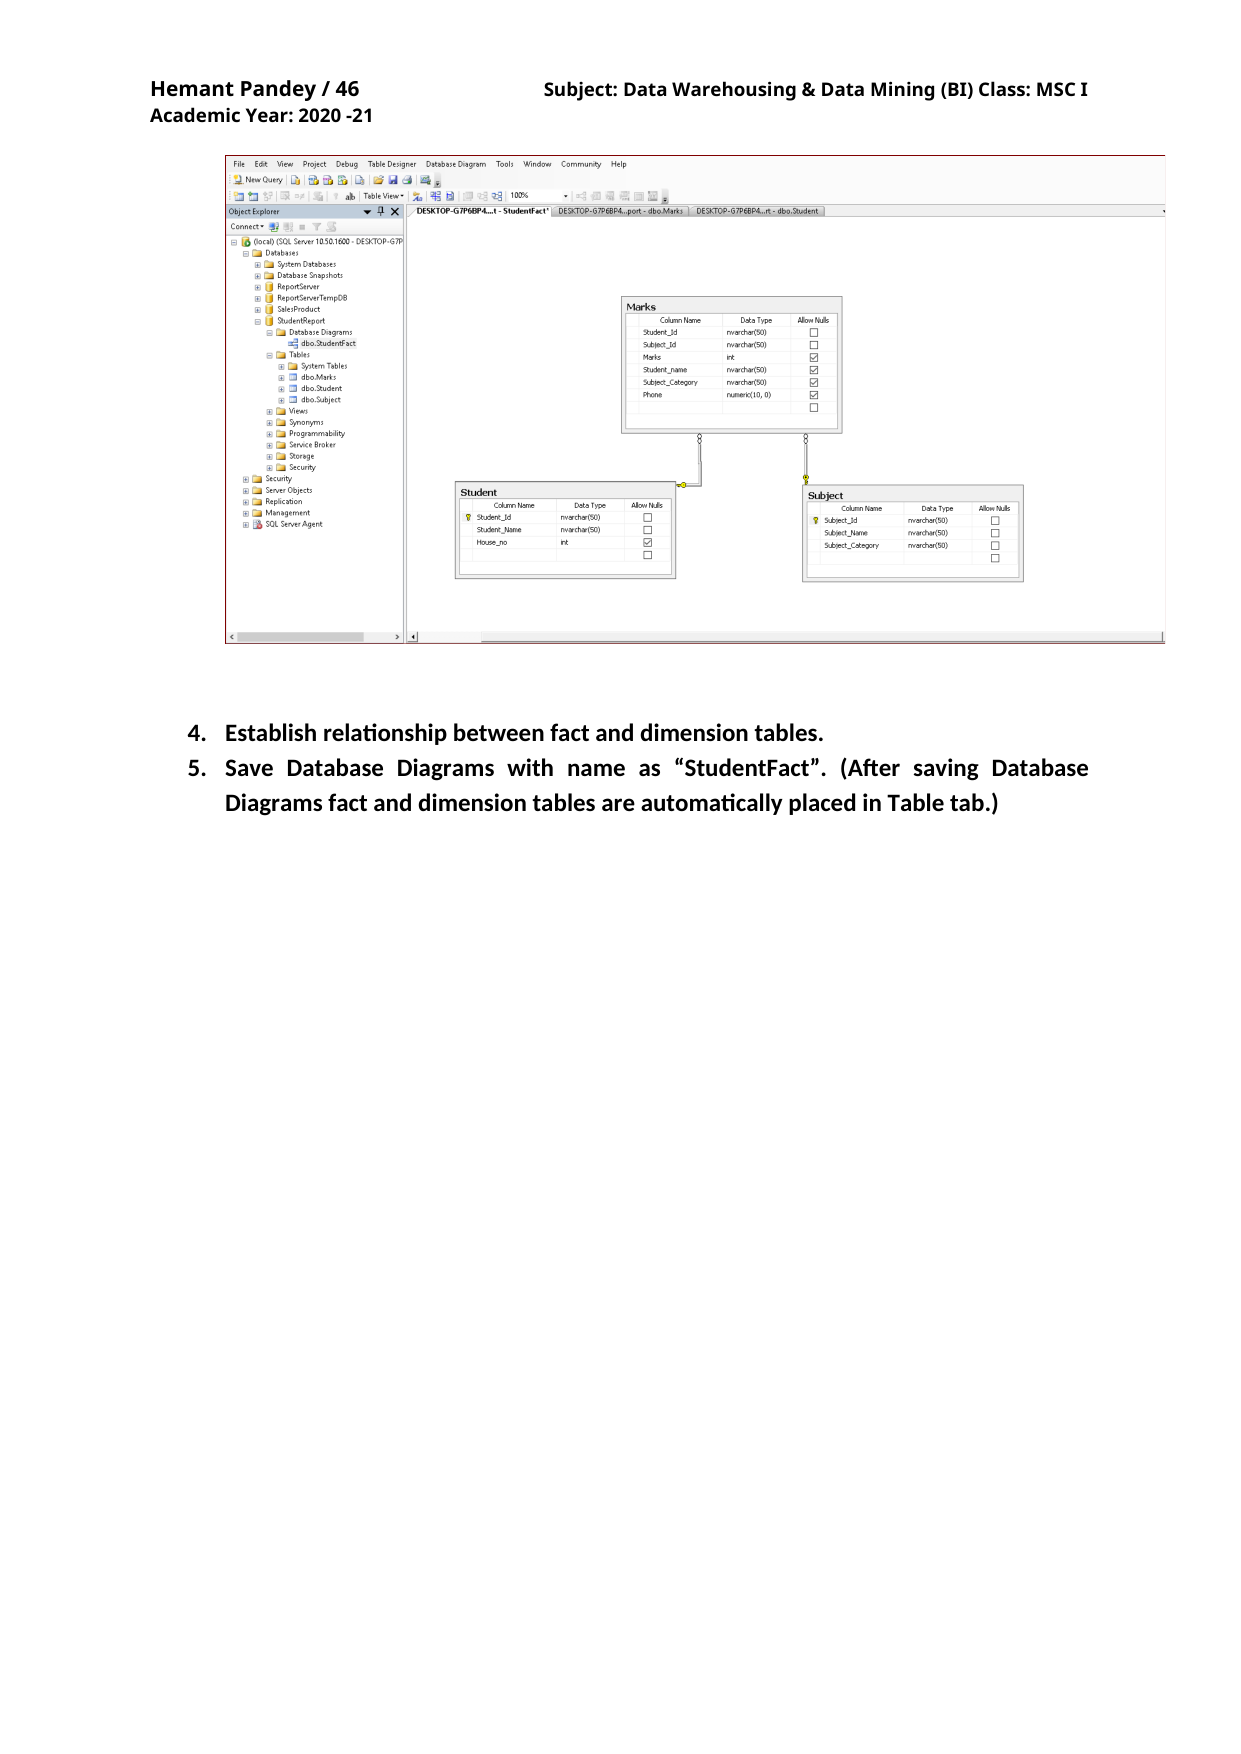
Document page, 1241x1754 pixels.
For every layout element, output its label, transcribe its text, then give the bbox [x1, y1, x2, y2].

list Establish relationship between fact and dimension tables. [187, 717, 1090, 748]
list Save Database Diagrams with name as “StudentFact”. (After saving Database Diagrams fact and dimension tables are automatically placed in Table tab.) [187, 752, 1090, 818]
picture [225, 155, 1166, 644]
